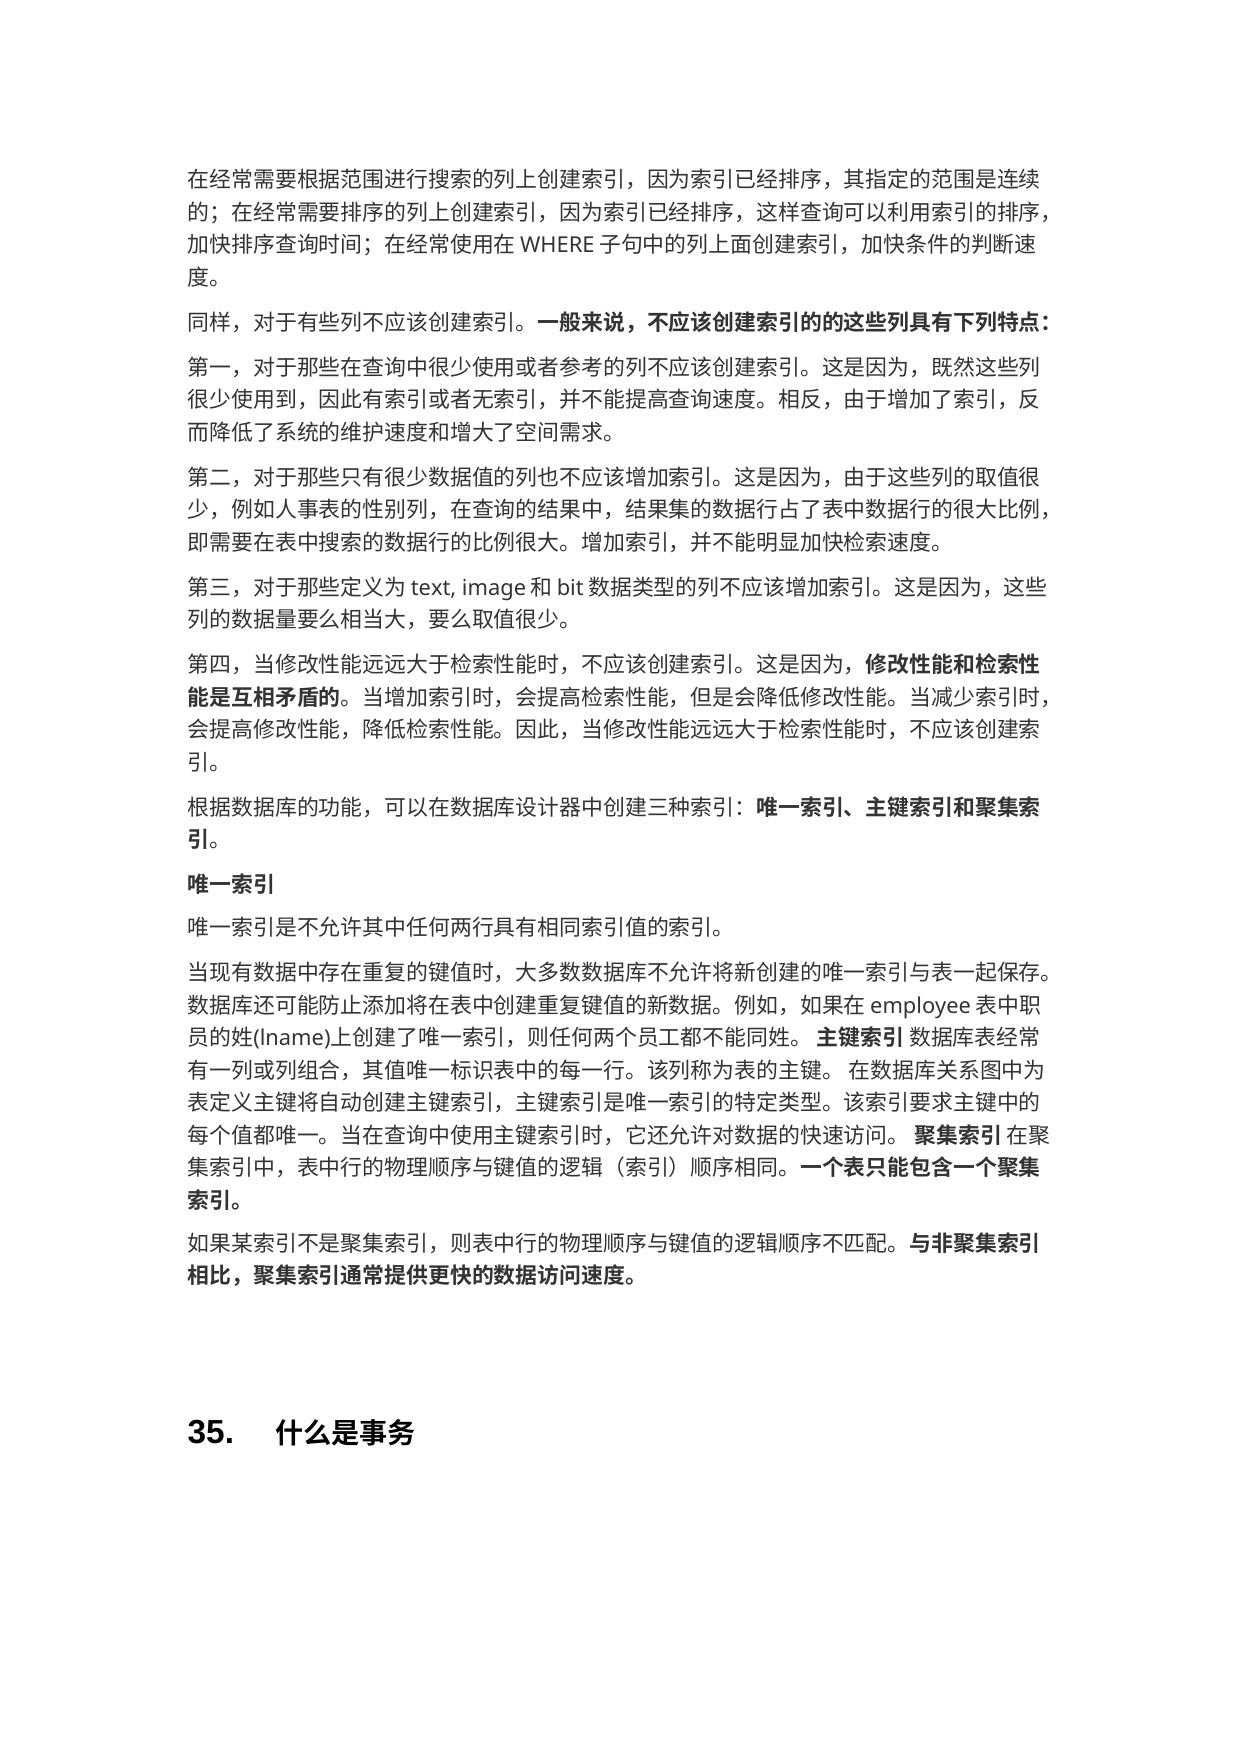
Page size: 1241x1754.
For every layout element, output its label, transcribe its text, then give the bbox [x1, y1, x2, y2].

text 当现有数据中存在重复的键值时，大多数数据库不允许将新创建的唯一索引与表一起保存。数据库还可能防止添加将在表中创建重复键值的新数据。例如，如果在employee表中职员的姓(lname)上创建了唯一索引，则任何两个员工都不能同姓。 主键索引 数据库表经常有一列或列组合，其值唯一标识表中的每一行。该列称为表的主键。 在数据库关系图中为表定义主键将自动创建主键索引，主键索引是唯一索引的特定类型。该索引要求主键中的每个值都唯一。当在查询中使用主键索引时，它还允许对数据的快速访问。 聚集索引 在聚集索引中，表中行的物理顺序与键值的逻辑（索引）顺序相同。一个表只能包含一个聚集索引。 [187, 955, 1053, 1215]
text 如果某索引不是聚集索引，则表中行的物理顺序与键值的逻辑顺序不匹配。与非聚集索引相比，聚集索引通常提供更快的数据访问速度。 [187, 1225, 1053, 1290]
text 唯一索引是不允许其中任何两行具有相同索引值的索引。 [187, 910, 1053, 942]
list 什么是事务 [187, 1399, 1053, 1464]
text 第二，对于那些只有很少数据值的列也不应该增加索引。这是因为，由于这些列的取值很少，例如人事表的性别列，在查询的结果中，结果集的数据行占了表中数据行的很大比例，即需要在表中搜索的数据行的比例很大。增加索引，并不能明显加快检索速度。 [187, 459, 1053, 557]
text 第一，对于那些在查询中很少使用或者参考的列不应该创建索引。这是因为，既然这些列很少使用到，因此有索引或者无索引，并不能提高查询速度。相反，由于增加了索引，反而降低了系统的维护速度和增大了空间需求。 [187, 349, 1053, 447]
text 根据数据库的功能，可以在数据库设计器中创建三种索引：唯一索引、主键索引和聚集索引。 [187, 789, 1053, 854]
text 同样，对于有些列不应该创建索引。一般来说，不应该创建索引的的这些列具有下列特点： [187, 304, 1053, 337]
text 第四，当修改性能远远大于检索性能时，不应该创建索引。这是因为，修改性能和检索性能是互相矛盾的。当增加索引时，会提高检索性能，但是会降低修改性能。当减少索引时，会提高修改性能，降低检索性能。因此，当修改性能远远大于检索性能时，不应该创建索引。 [187, 647, 1053, 777]
text 第三，对于那些定义为text, image和bit数据类型的列不应该增加索引。这是因为，这些列的数据量要么相当大，要么取值很少。 [187, 569, 1053, 634]
text 唯一索引 [187, 867, 1053, 899]
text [187, 162, 1053, 292]
